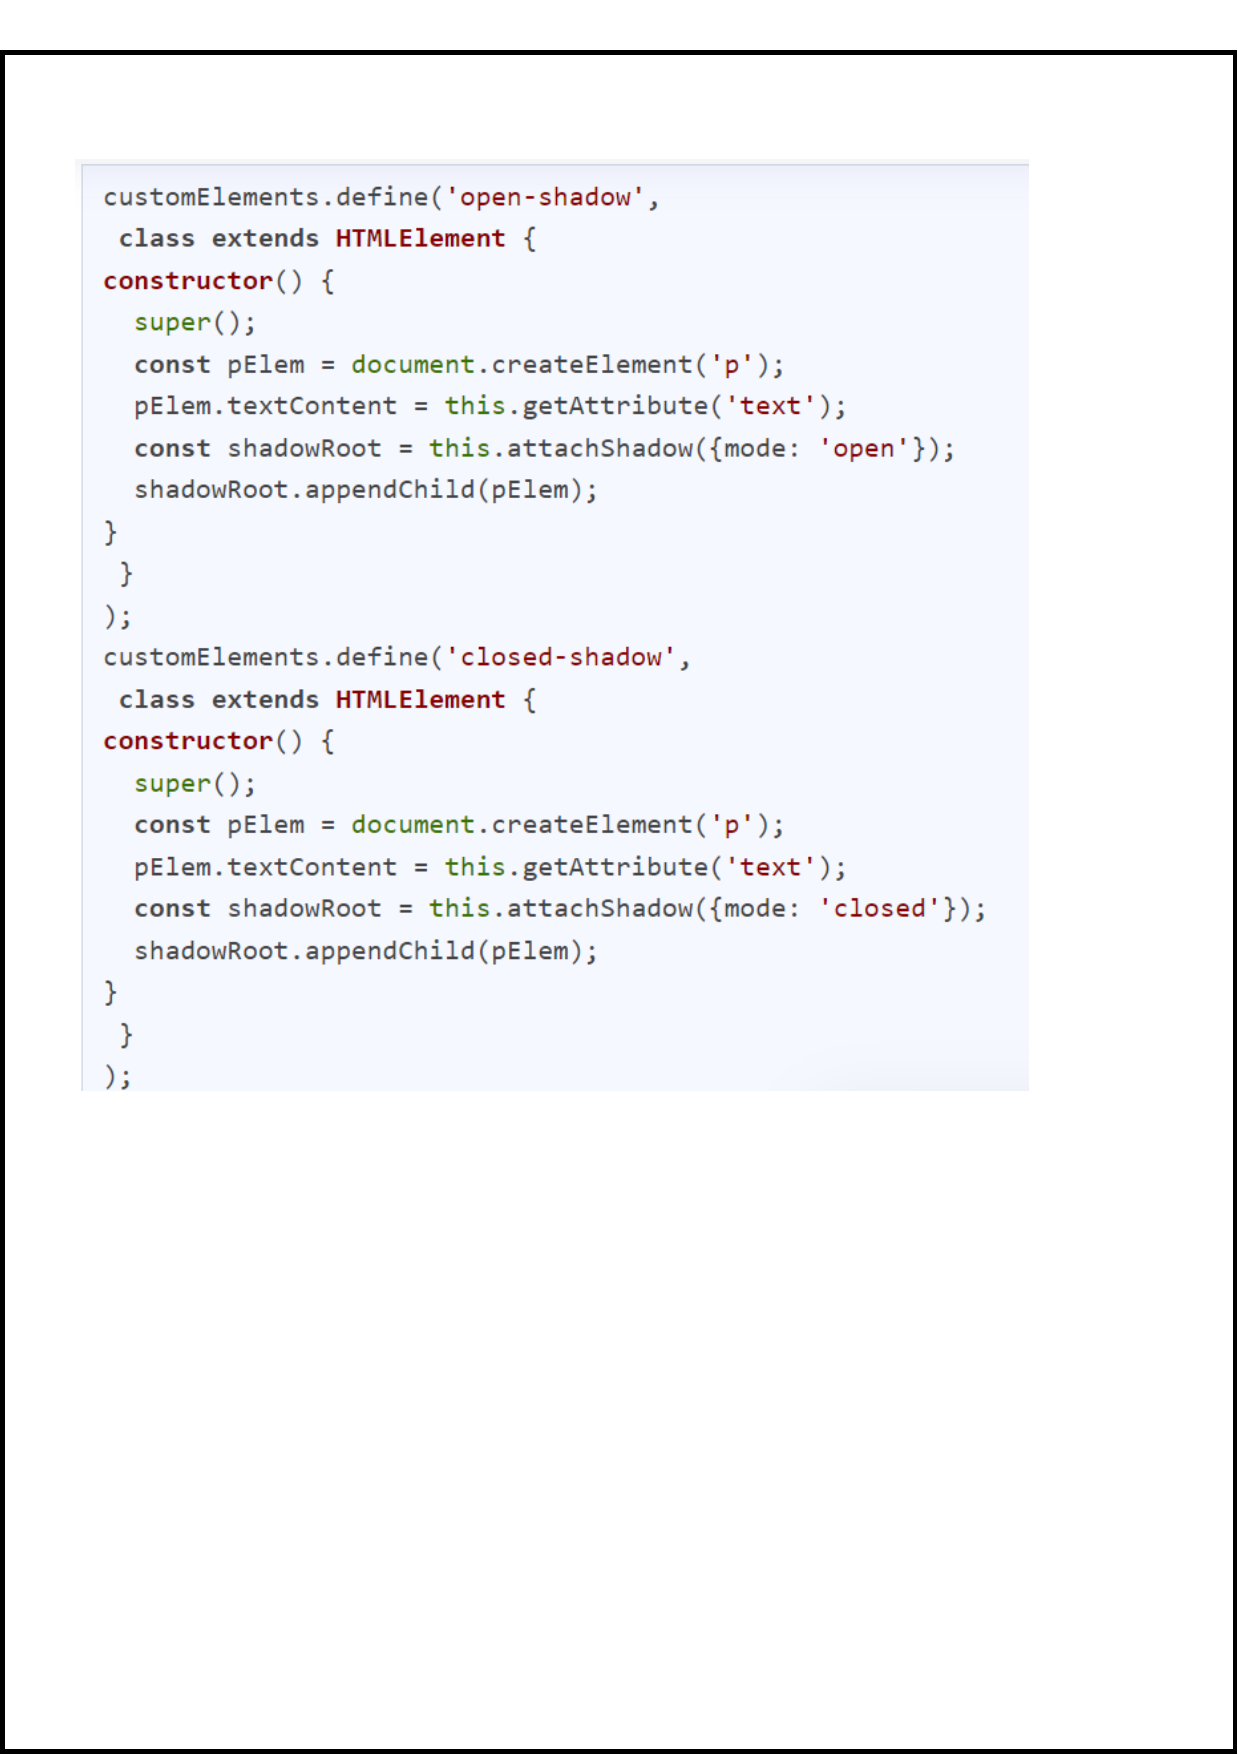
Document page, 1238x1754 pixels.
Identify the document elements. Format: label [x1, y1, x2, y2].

picture [75, 159, 1029, 1091]
